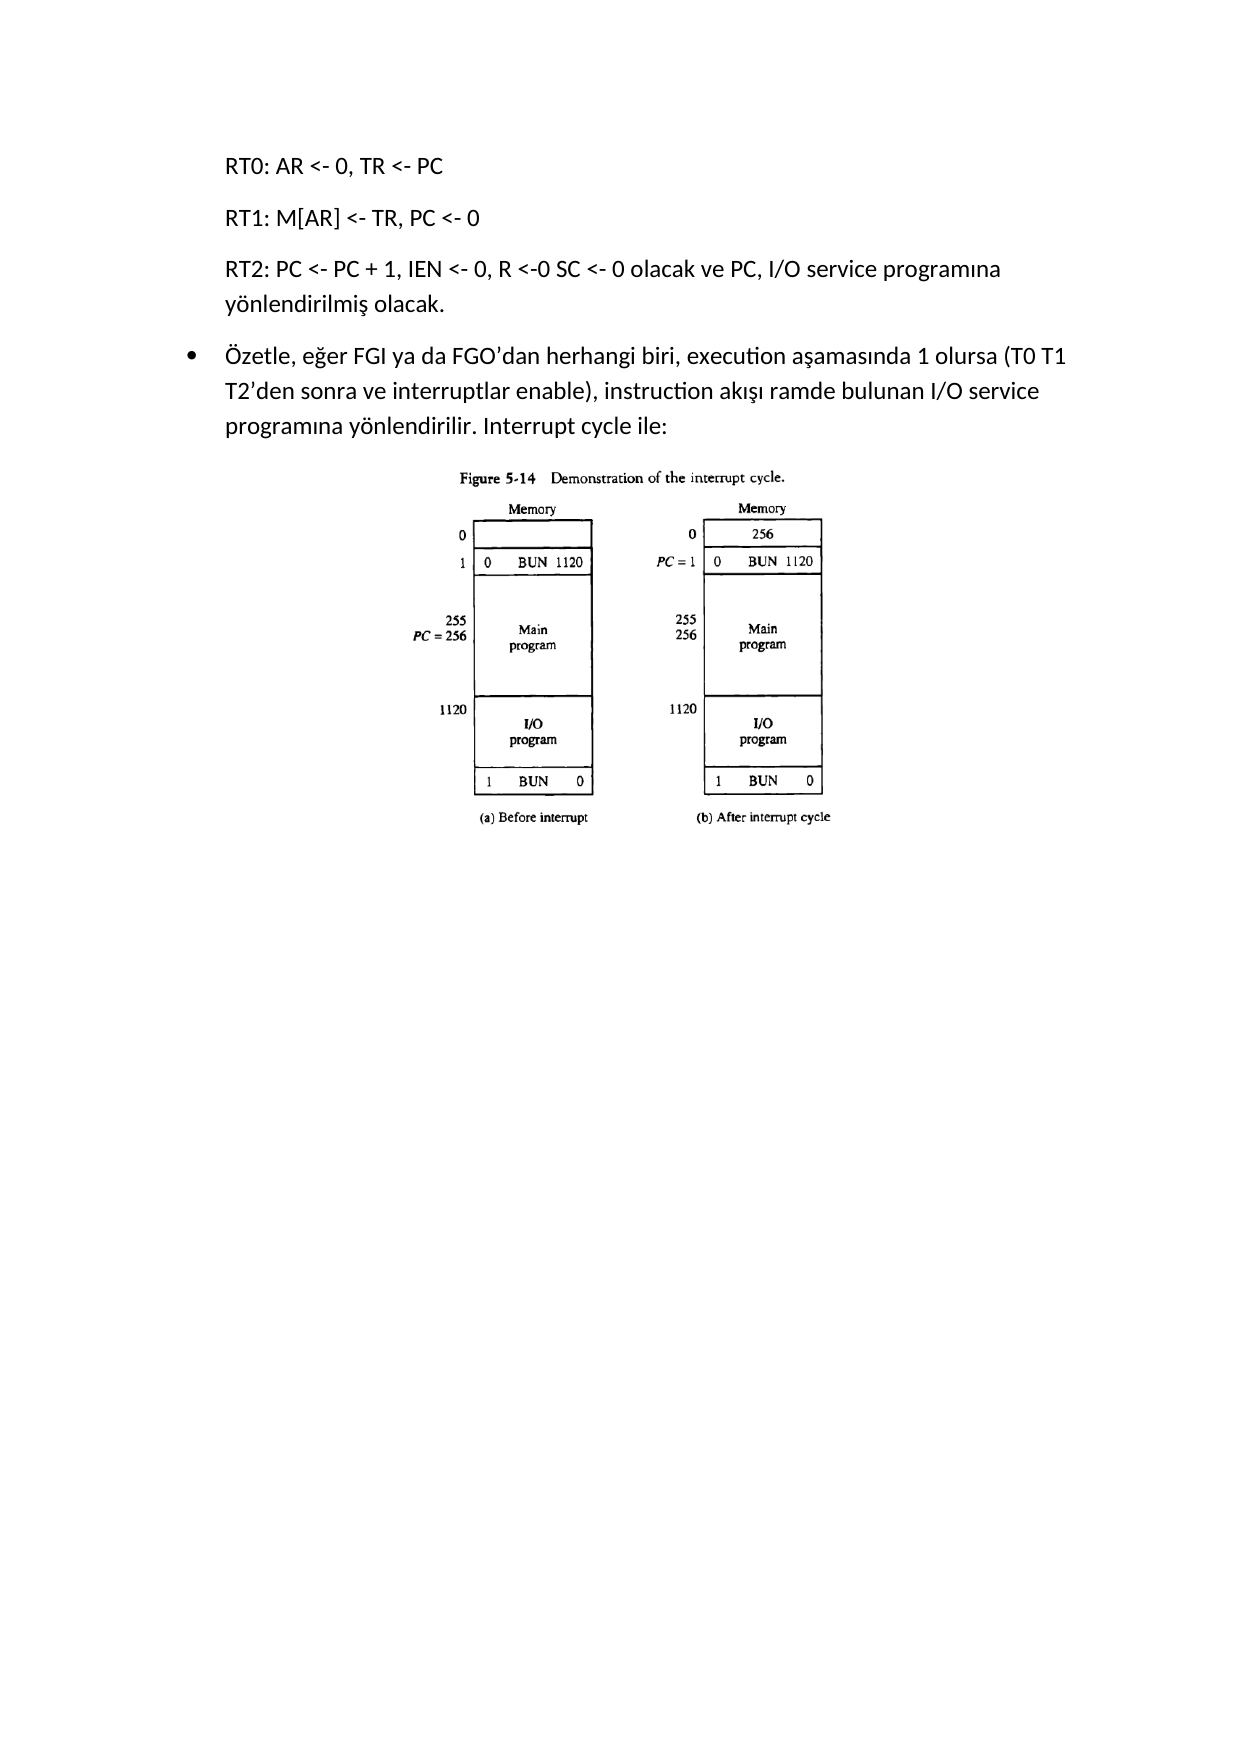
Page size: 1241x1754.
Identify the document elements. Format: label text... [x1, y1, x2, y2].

text RT0: AR <- 0, TR <- PC [225, 150, 1090, 181]
picture [379, 461, 861, 859]
text RT2: PC <- PC + 1, IEN <- 0, R <-0 SC <- 0 olacak ve PC, I/O service programına yönlendirilmiş olacak. [225, 253, 1090, 319]
list Özetle, eğer FGI ya da FGO’dan herhangi biri, execution aşamasında 1 olursa (T0 T1 T2’den sonra ve interruptlar enable), instruction akışı ramde bulunan I/O service programına yönlendirilir. Interrupt cycle ile: [187, 340, 1090, 441]
text RT1: M[AR] <- TR, PC <- 0 [225, 202, 1090, 232]
